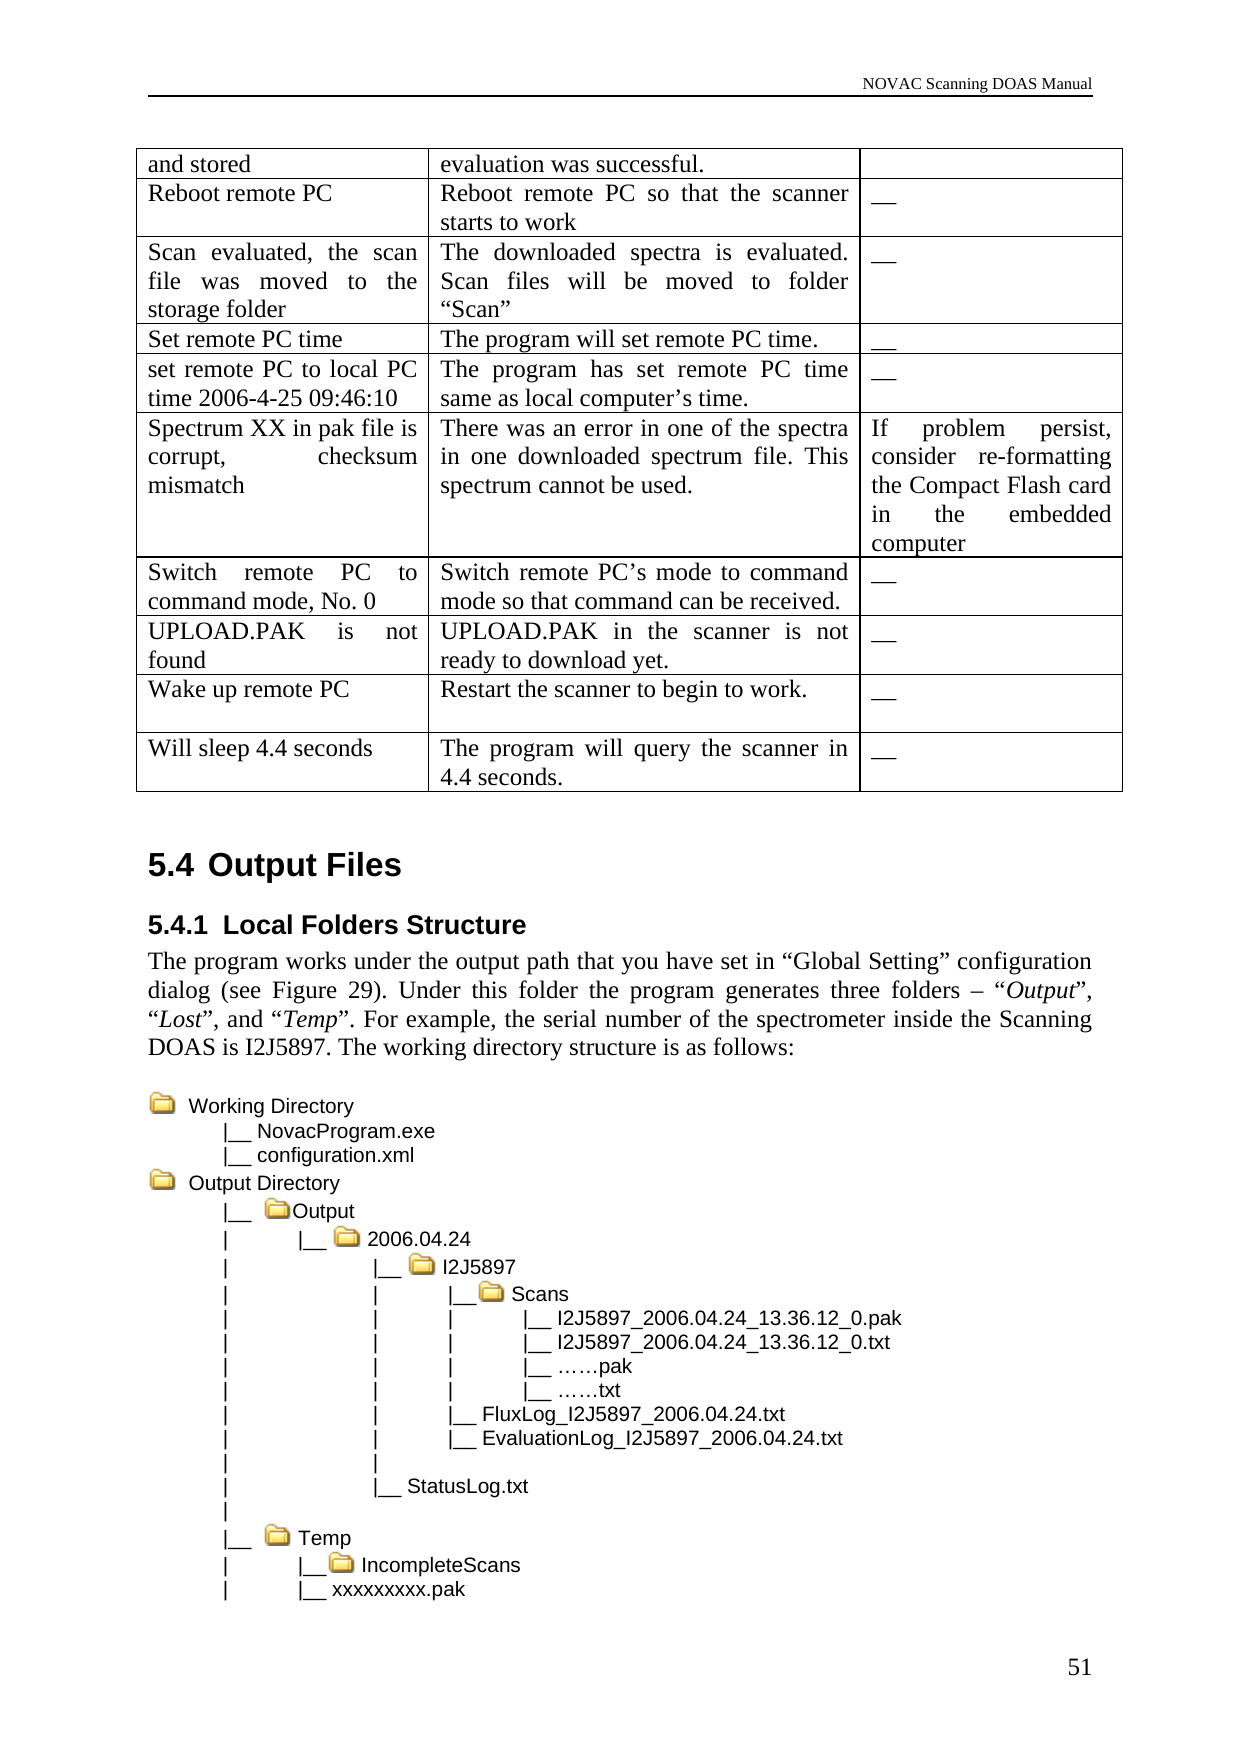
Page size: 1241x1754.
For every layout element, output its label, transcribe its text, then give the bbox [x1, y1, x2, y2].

text | |__ IncompleteScans [148, 1549, 1093, 1577]
table_cell If problem persist, consider re-formatting the Compact Flash card in the embedded computer [861, 413, 1122, 556]
picture [332, 1223, 362, 1247]
text | | |__ EvaluationLog_I2J5897_2006.04.24.txt [148, 1426, 1093, 1450]
picture [476, 1278, 506, 1302]
table_cell __ [861, 237, 1122, 323]
table_cell __ [861, 616, 1122, 673]
table_cell UPLOAD.PAK in the scanner is not ready to download yet. [429, 616, 859, 673]
subtitle Output Files [148, 845, 1093, 884]
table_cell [429, 149, 859, 177]
text |__ Temp [148, 1522, 1093, 1549]
table_cell __ [861, 354, 1122, 412]
text | |__ 2006.04.24 [148, 1223, 1093, 1251]
table_cell The program will query the scanner in 4.4 seconds. [429, 733, 859, 791]
text | | |__ Scans [148, 1278, 1093, 1306]
text | | | |__ I2J5897_2006.04.24_13.36.12_0.pak [148, 1306, 1093, 1330]
table_cell Reboot remote PC [137, 179, 428, 236]
text | | | |__ I2J5897_2006.04.24_13.36.12_0.txt [148, 1330, 1093, 1354]
table_cell Set remote PC time [137, 324, 428, 353]
text Working Directory [148, 1090, 1093, 1119]
subtitle Local Folders Structure [148, 909, 1093, 940]
table_cell There was an error in one of the spectra in one downloaded spectrum file. This spectrum cannot be used. [429, 413, 859, 556]
picture [262, 1521, 292, 1546]
picture [407, 1250, 437, 1275]
text |__ configuration.xml [148, 1143, 1093, 1167]
table_cell __ [861, 675, 1122, 732]
text | |__ StatusLog.txt [148, 1474, 1093, 1498]
table_cell UPLOAD.PAK is not found [137, 616, 428, 673]
picture [262, 1195, 292, 1219]
table_cell __ [861, 733, 1122, 791]
table_cell __ [861, 558, 1122, 615]
text | [148, 1498, 1093, 1522]
table_cell set remote PC to local PC time 2006-4-25 [137, 354, 428, 412]
table_cell Will sleep 4.4 seconds [137, 733, 428, 791]
text | | | |__ ……pak [148, 1354, 1093, 1378]
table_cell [137, 149, 428, 177]
text | |__ I2J5897 [148, 1251, 1093, 1278]
table_cell Reboot remote PC so that the scanner starts to work [429, 179, 859, 236]
picture [147, 1090, 177, 1114]
text | | | |__ ……txt [148, 1378, 1093, 1402]
table_cell Restart the scanner to begin to work. [429, 675, 859, 732]
text | | [148, 1450, 1093, 1474]
text The program works under the output path that you have set in “Global Setting” configuration dialog (see Figure 29). Under this folder the program generates three folders – “Output”, “Lost”, and “Temp”. For example, the serial number of the spectrometer inside the Scanning DOAS is I2J5897. The working directory structure is as follows: [148, 946, 1093, 1061]
picture [147, 1166, 177, 1190]
table_cell __ [861, 149, 1122, 177]
table_cell Switch remote PC to command mode, No. 0 [137, 558, 428, 615]
table_cell Switch remote PC’s mode to command mode so that command can be received. [429, 558, 859, 615]
picture [326, 1549, 356, 1573]
table_cell The downloaded spectra is evaluated. Scan files will be moved to folder “Scan” [429, 237, 859, 323]
table_cell Scan evaluated, the scan file was moved to the storage folder [137, 237, 428, 323]
text |__ NovacProgram.exe [148, 1119, 1093, 1143]
table_cell The program will set remote PC time. [429, 324, 859, 353]
table_cell __ [861, 179, 1122, 236]
text | |__ xxxxxxxxx.pak [148, 1577, 1093, 1601]
text | | |__ FluxLog_I2J5897_2006.04.24.txt [148, 1402, 1093, 1426]
table_cell __ [861, 324, 1122, 353]
table_cell The program has set remote PC time same as local computer’s time. [429, 354, 859, 412]
text |__ Output [148, 1195, 1093, 1223]
text Output Directory [148, 1167, 1093, 1195]
table_cell Spectrum XX in pak file is corrupt, checksum mismatch [137, 413, 428, 556]
table_cell Wake up remote PC [137, 675, 428, 732]
